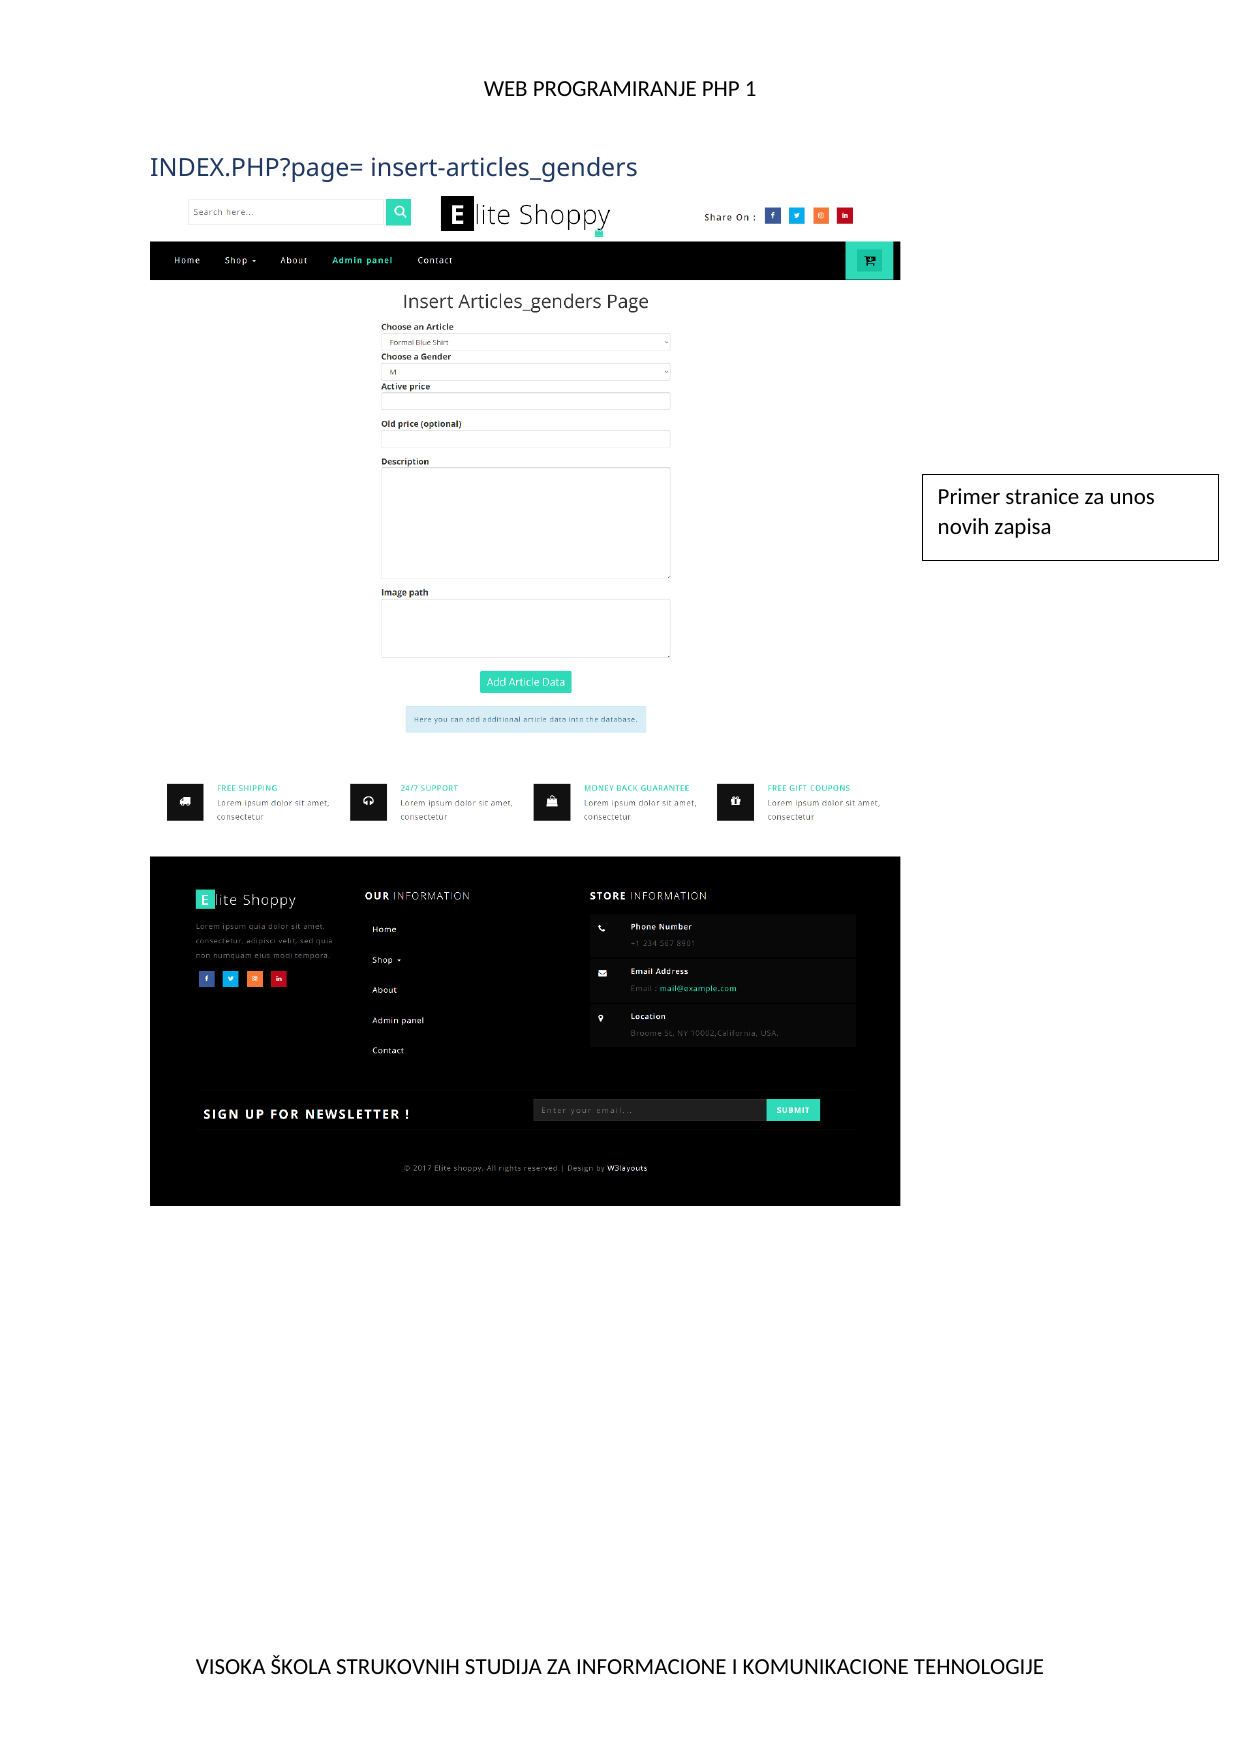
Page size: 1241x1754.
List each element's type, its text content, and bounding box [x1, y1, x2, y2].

picture [150, 186, 901, 1206]
subtitle INDEX.PHP?page= insert-articles_genders [150, 150, 1090, 184]
